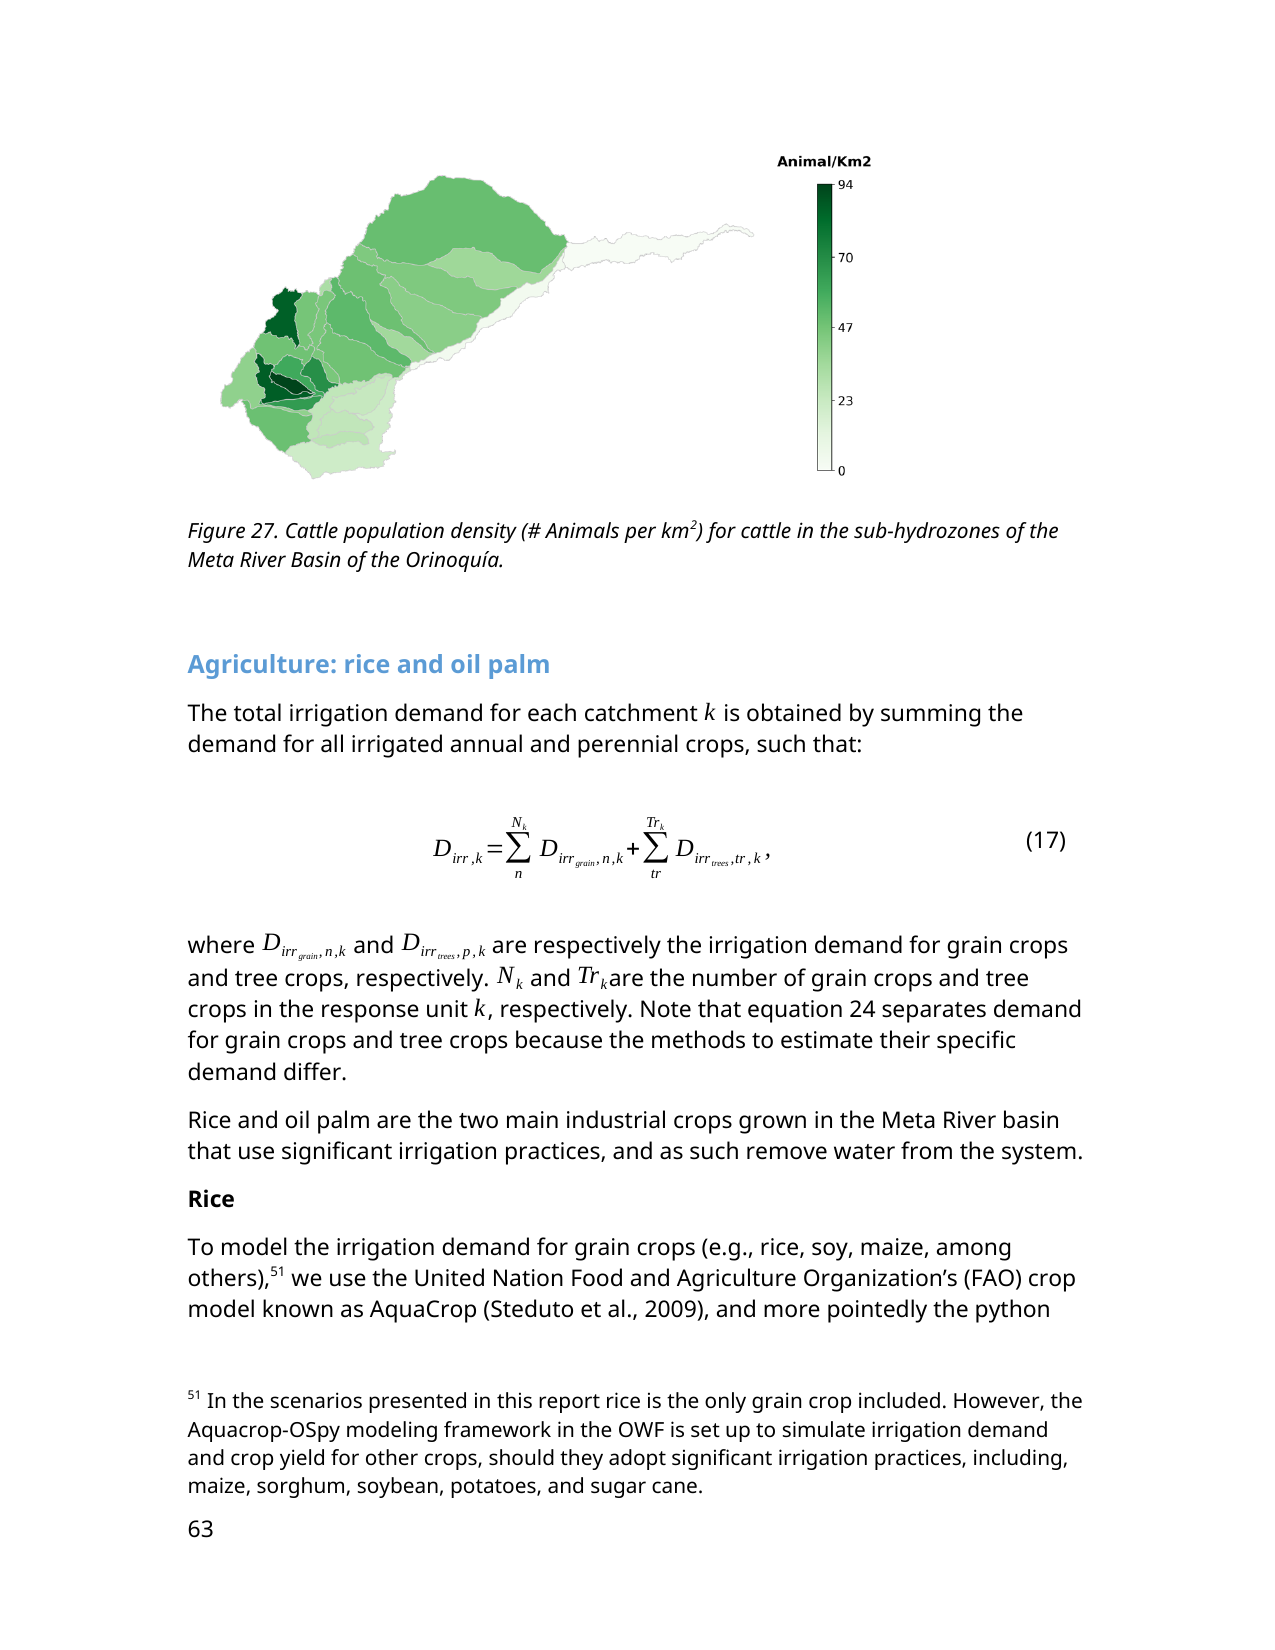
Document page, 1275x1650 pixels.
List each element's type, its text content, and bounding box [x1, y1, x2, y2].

text where and are respectively the irrigation demand for grain crops and tree crops, respectively. and are the number of grain crops and tree crops in the response unit , respectively. Note that equation 24 separates demand for grain crops and tree crops because the methods to estimate their specific demand differ. [187, 928, 1087, 1087]
table_header (17) [1015, 776, 1087, 920]
subtitle Agriculture: rice and oil palm [187, 646, 1087, 680]
table_header [188, 776, 1014, 920]
text Figure 27. Cattle population density (# Animals per km2) for cattle in the sub-hydrozones of the Meta River Basin of the Orinoquía. [187, 516, 1087, 573]
text The total irrigation demand for each catchment is obtained by summing the demand for all irrigated annual and perennial crops, such that: [187, 697, 1087, 759]
picture [187, 150, 878, 500]
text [187, 1231, 1087, 1324]
text Rice and oil palm are the two main industrial crops grown in the Meta River basin that use significant irrigation practices, and as such remove water from the system. [187, 1103, 1087, 1166]
subtitle Rice [187, 1183, 1087, 1214]
